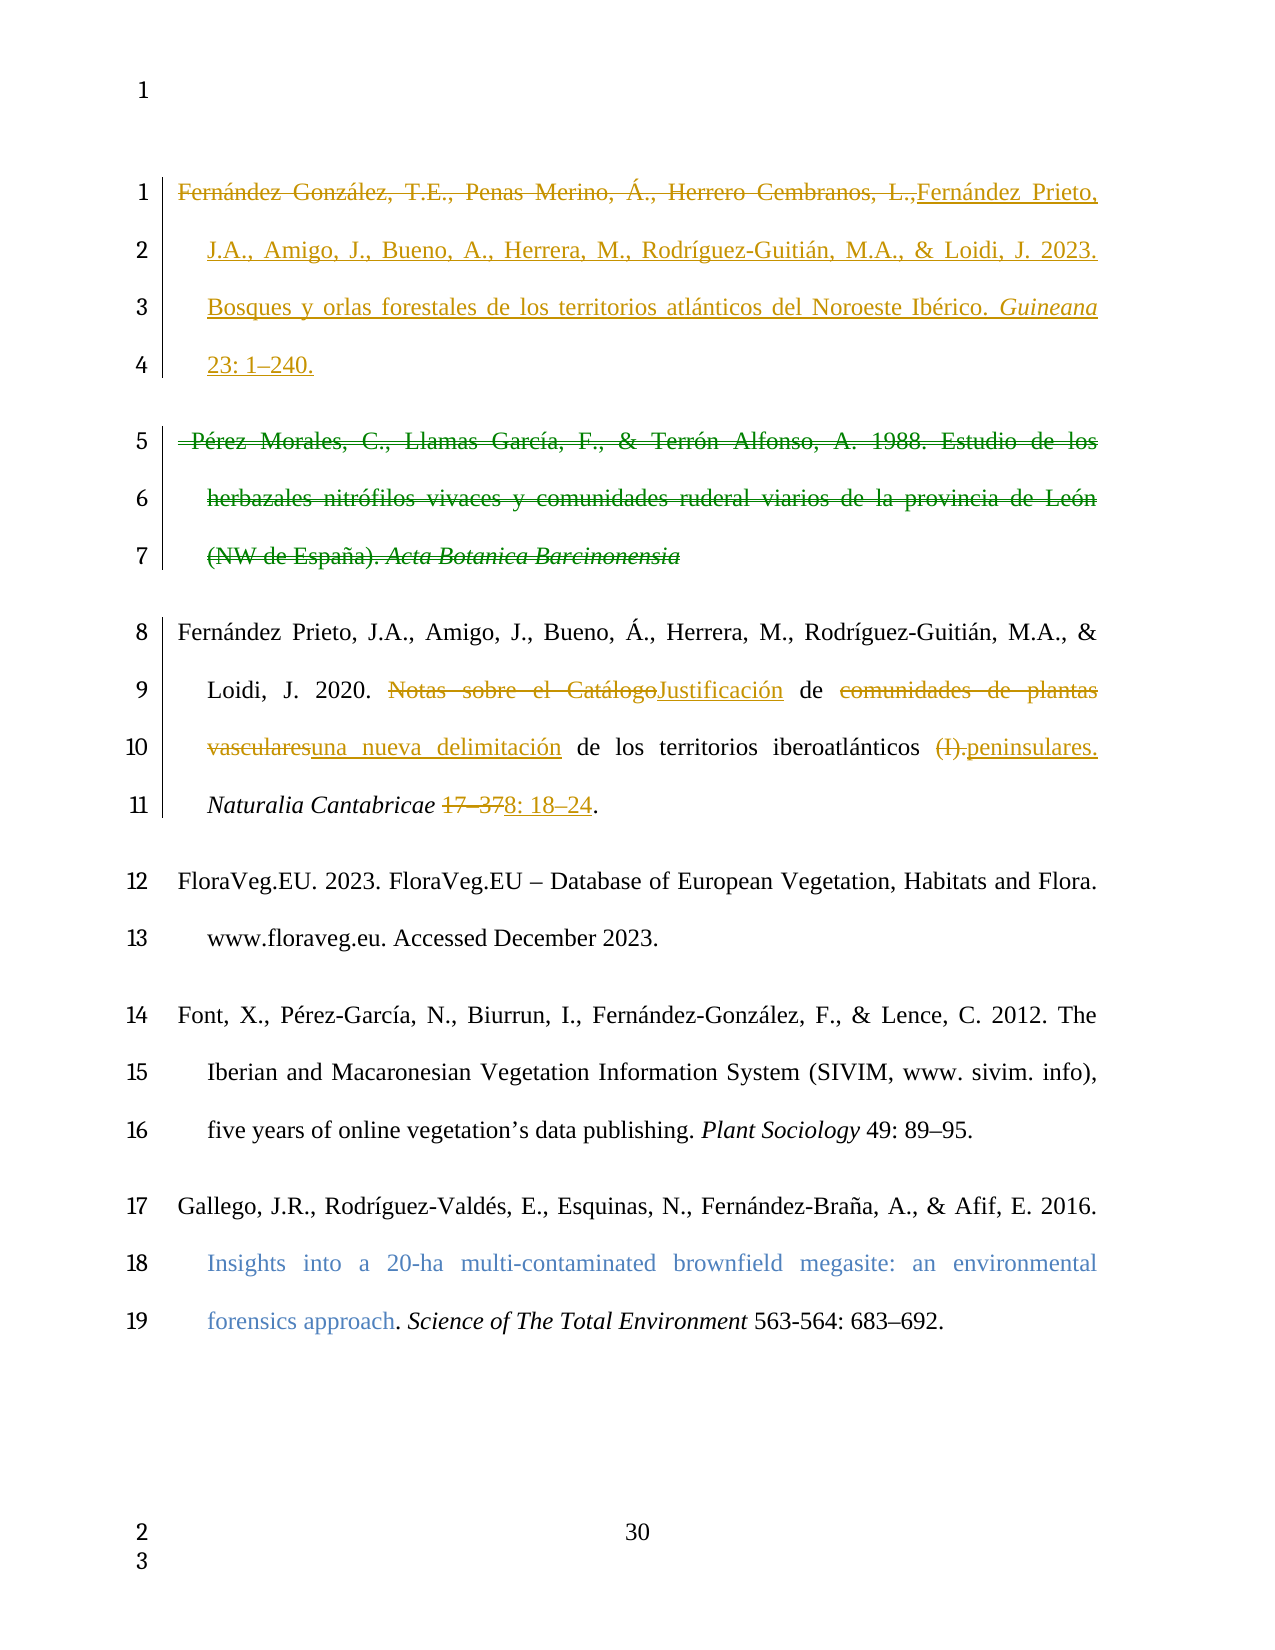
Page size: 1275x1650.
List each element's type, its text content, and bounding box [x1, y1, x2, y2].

text Gallego, J.R., Rodríguez-Valdés, E., Esquinas, N., Fernández-Braña, A., & Afif, E. 2016. Insights into a 20-ha multi-contaminated brownfield megasite: an environmental forensics approach. Science of The Total Environment 563-564: 683–692. [177, 1191, 1098, 1335]
text FloraVeg.EU. 2023. FloraVeg.EU – Database of European Vegetation, Habitats and Flora. www.floraveg.eu. Accessed December 2023. [177, 866, 1098, 952]
text Fernández Prieto, J.A., Amigo, J., Bueno, Á., Herrera, M., Rodríguez-Guitián, M.A., & Loidi, J. 2020. de de los territorios iberoatlánticos Naturalia Cantabricae . [177, 617, 1098, 818]
text Font, X., Pérez-García, N., Biurrun, I., Fernández-González, F., & Lence, C. 2012. The Iberian and Macaronesian Vegetation Information System (SIVIM, www. sivim. info), five years of online vegetation’s data publishing. Plant Sociology 49: 89–95. [177, 1000, 1098, 1143]
